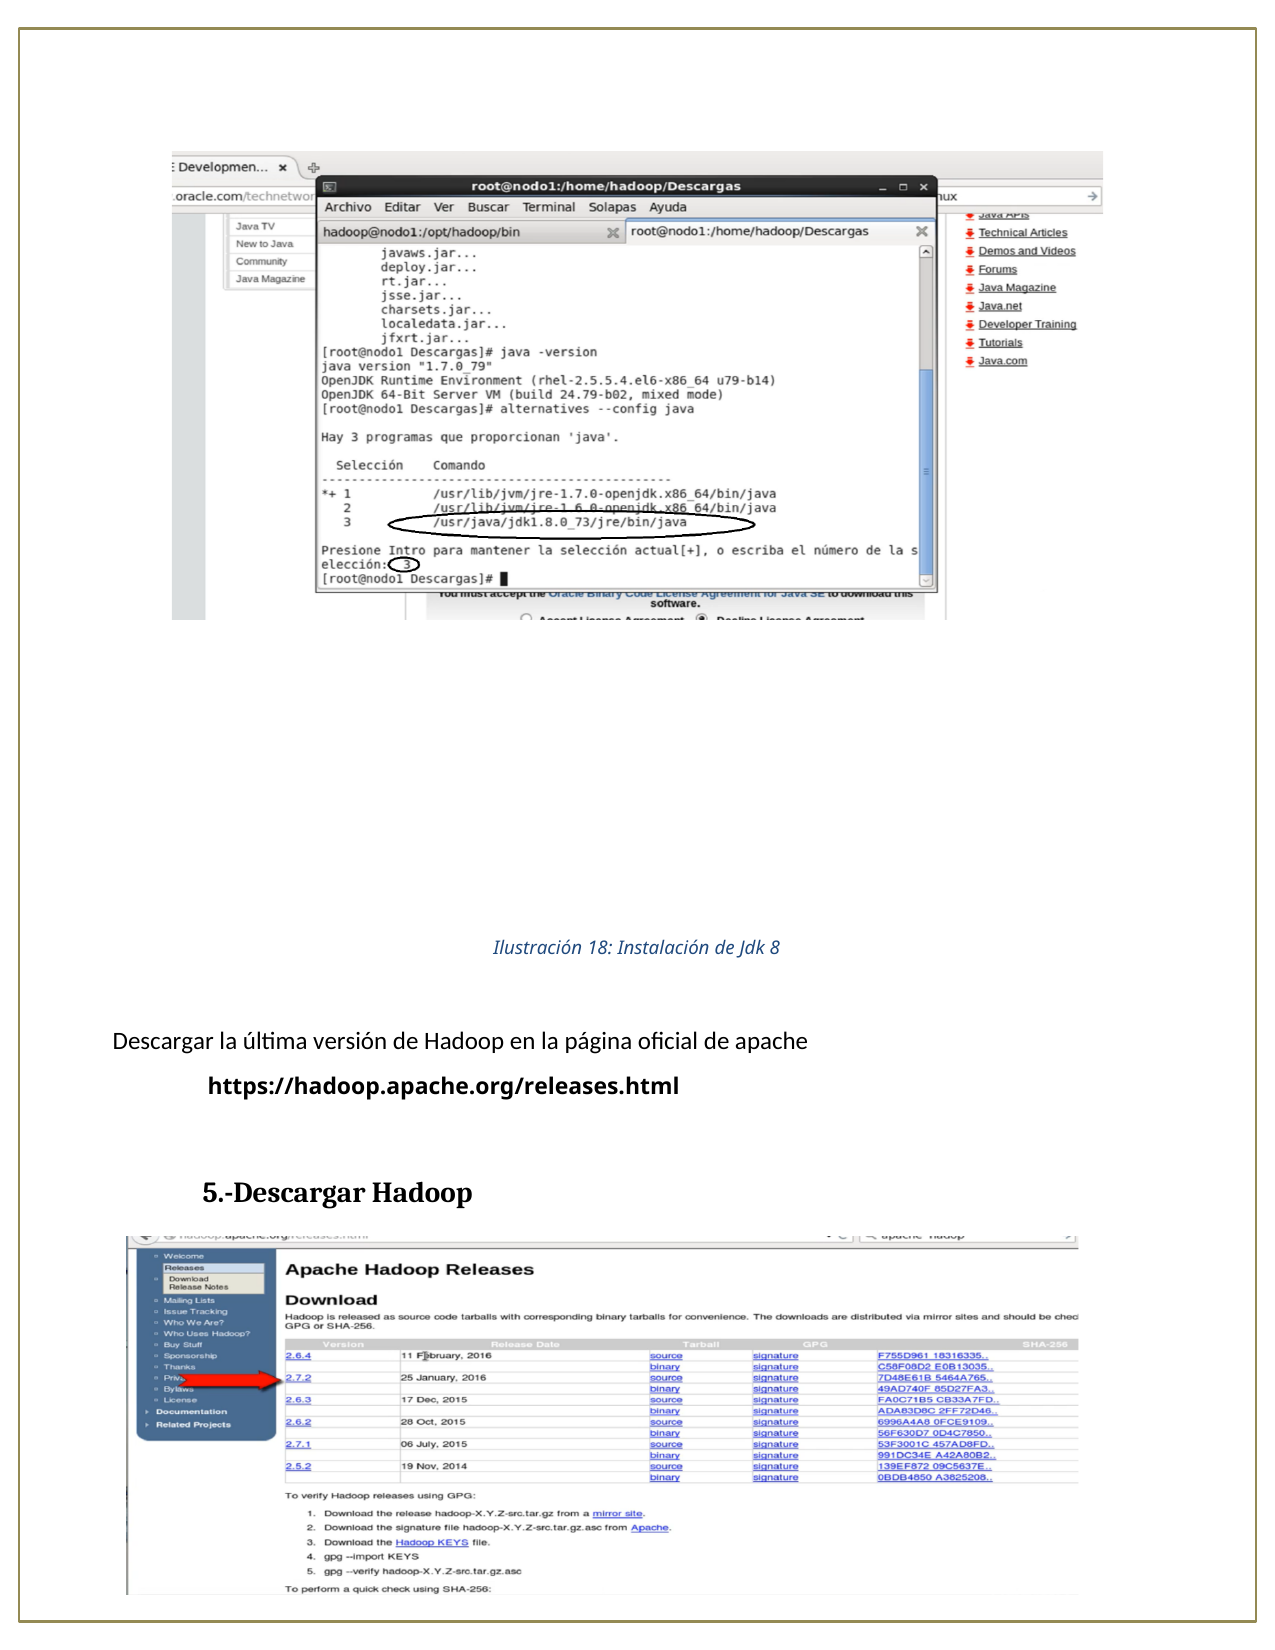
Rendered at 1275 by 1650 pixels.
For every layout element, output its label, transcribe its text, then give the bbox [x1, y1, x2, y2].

text https://hadoop.apache.org/releases.html [112, 1069, 1162, 1101]
picture [171, 151, 1104, 620]
picture [126, 1236, 1083, 1595]
subtitle 5.-Descargar Hadoop [202, 1177, 1162, 1210]
text Descargar la última versión de Hadoop en la página oficial de apache [112, 1025, 1162, 1056]
text Ilustración 18: Instalación de Jdk 8 [112, 934, 1162, 959]
